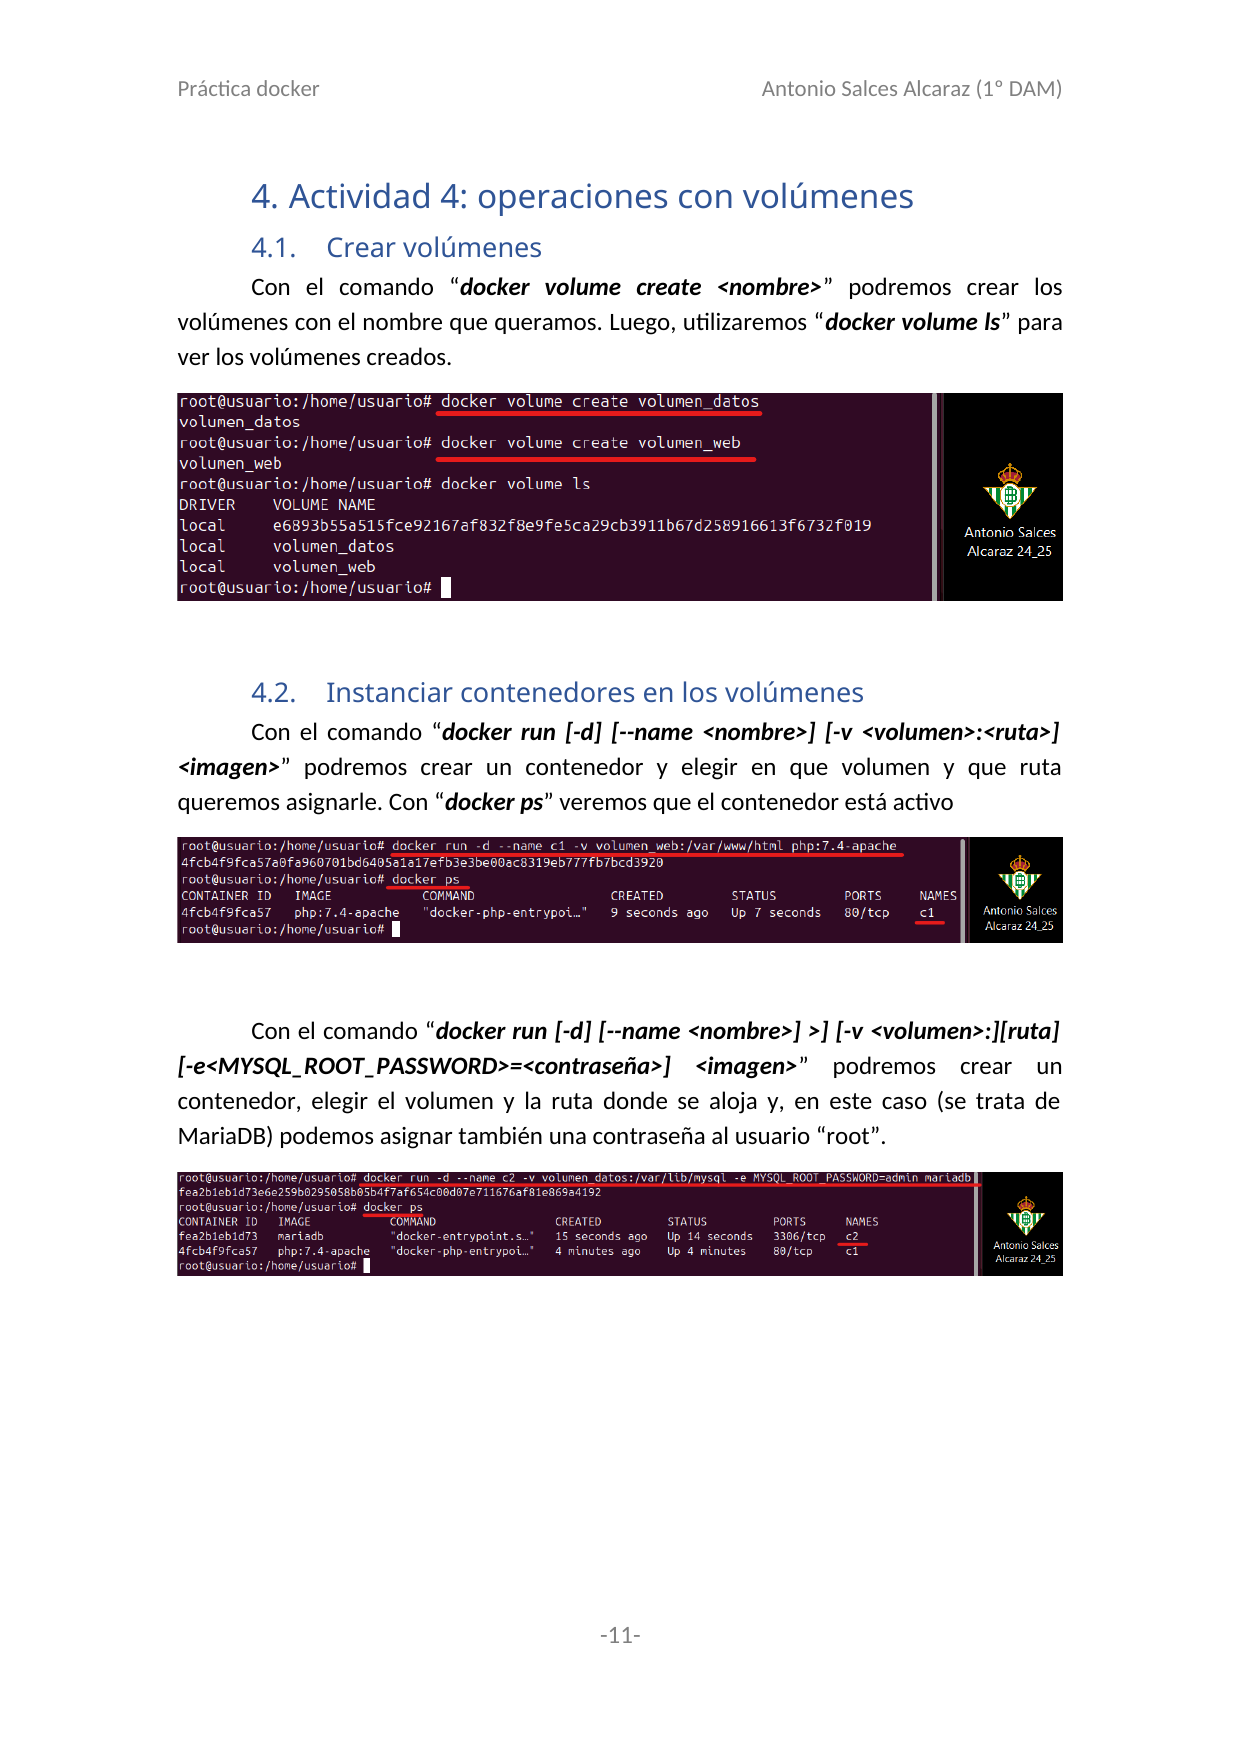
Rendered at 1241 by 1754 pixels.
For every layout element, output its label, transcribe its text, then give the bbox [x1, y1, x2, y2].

picture [177, 837, 1063, 943]
text Con el comando “docker volume create <nombre>” podremos crear los volúmenes con el nombre que queramos. Luego, utilizaremos “docker volume ls” para ver los volúmenes creados. [177, 271, 1063, 372]
text Con el comando “docker run [-d] [--name <nombre>] [-v <volumen>:<ruta>] <imagen>” podremos crear un contenedor y elegir en que volumen y que ruta queremos asignarle. Con “docker ps” veremos que el contenedor está activo [177, 716, 1063, 816]
picture [177, 1172, 1063, 1276]
subtitle Crear volúmenes [251, 229, 1063, 266]
picture [177, 393, 1063, 601]
text Con el comando “docker run [-d] [--name <nombre>] >] [-v <volumen>:][ruta] [-e<MYSQL_ROOT_PASSWORD>=<contraseña>] <imagen>” podremos crear un contenedor, elegir el volumen y la ruta donde se aloja y, en este caso (se trata de MariaDB) podemos asignar también una contraseña al usuario “root”. [177, 1015, 1063, 1151]
subtitle Instanciar contenedores en los volúmenes [251, 673, 1063, 710]
subtitle Actividad 4: operaciones con volúmenes [251, 173, 1063, 218]
